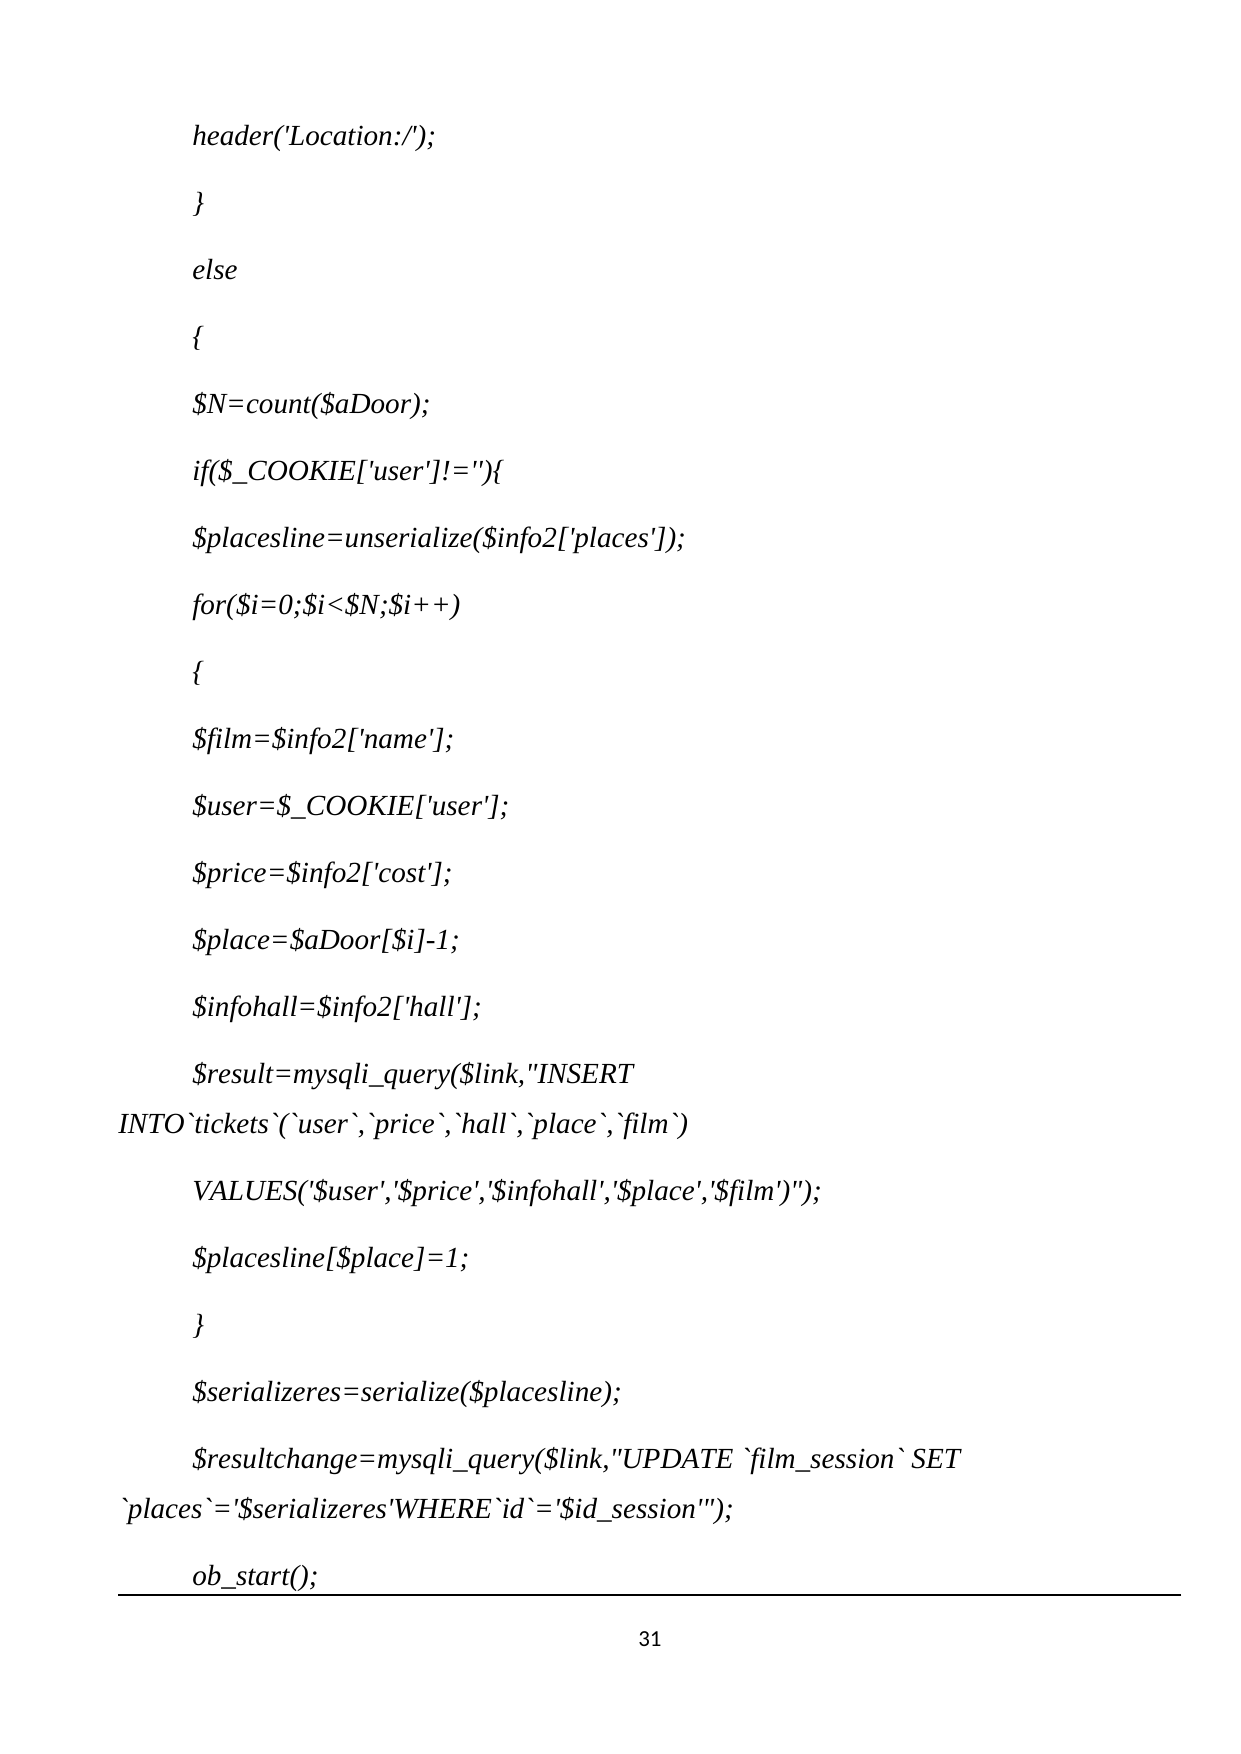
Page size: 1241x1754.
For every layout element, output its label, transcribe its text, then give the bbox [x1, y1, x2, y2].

text $placesline=unserialize($info2['places']); [118, 520, 1181, 553]
text $price=$info2['cost']; [118, 855, 1181, 888]
text $result=mysqli_query($link,"INSERT INTO`tickets`(`user`,`price`,`hall`,`place`,`film`) [118, 1056, 1181, 1140]
text ob_start(); [118, 1558, 1181, 1594]
text $N=count($aDoor); [118, 386, 1181, 419]
text VALUES('$user','$price','$infohall','$place','$film')"); [118, 1173, 1181, 1207]
text { [118, 654, 1181, 687]
text $serializeres=serialize($placesline); [118, 1374, 1181, 1408]
text } [118, 1307, 1181, 1341]
text $resultchange=mysqli_query($link,"UPDATE `film_session` SET `places`='$serializeres'WHERE`id`='$id_session'"); [118, 1441, 1181, 1525]
text $film=$info2['name']; [118, 721, 1181, 754]
text for($i=0;$i<$N;$i++) [118, 587, 1181, 621]
text header('Location:/'); [118, 118, 1181, 152]
text $user=$_COOKIE['user']; [118, 788, 1181, 821]
text else [118, 252, 1181, 286]
text $infohall=$info2['hall']; [118, 989, 1181, 1022]
text $place=$aDoor[$i]-1; [118, 922, 1181, 955]
text } [118, 185, 1181, 219]
text $placesline[$place]=1; [118, 1240, 1181, 1274]
text { [118, 319, 1181, 353]
text if($_COOKIE['user']!=''){ [118, 453, 1181, 487]
